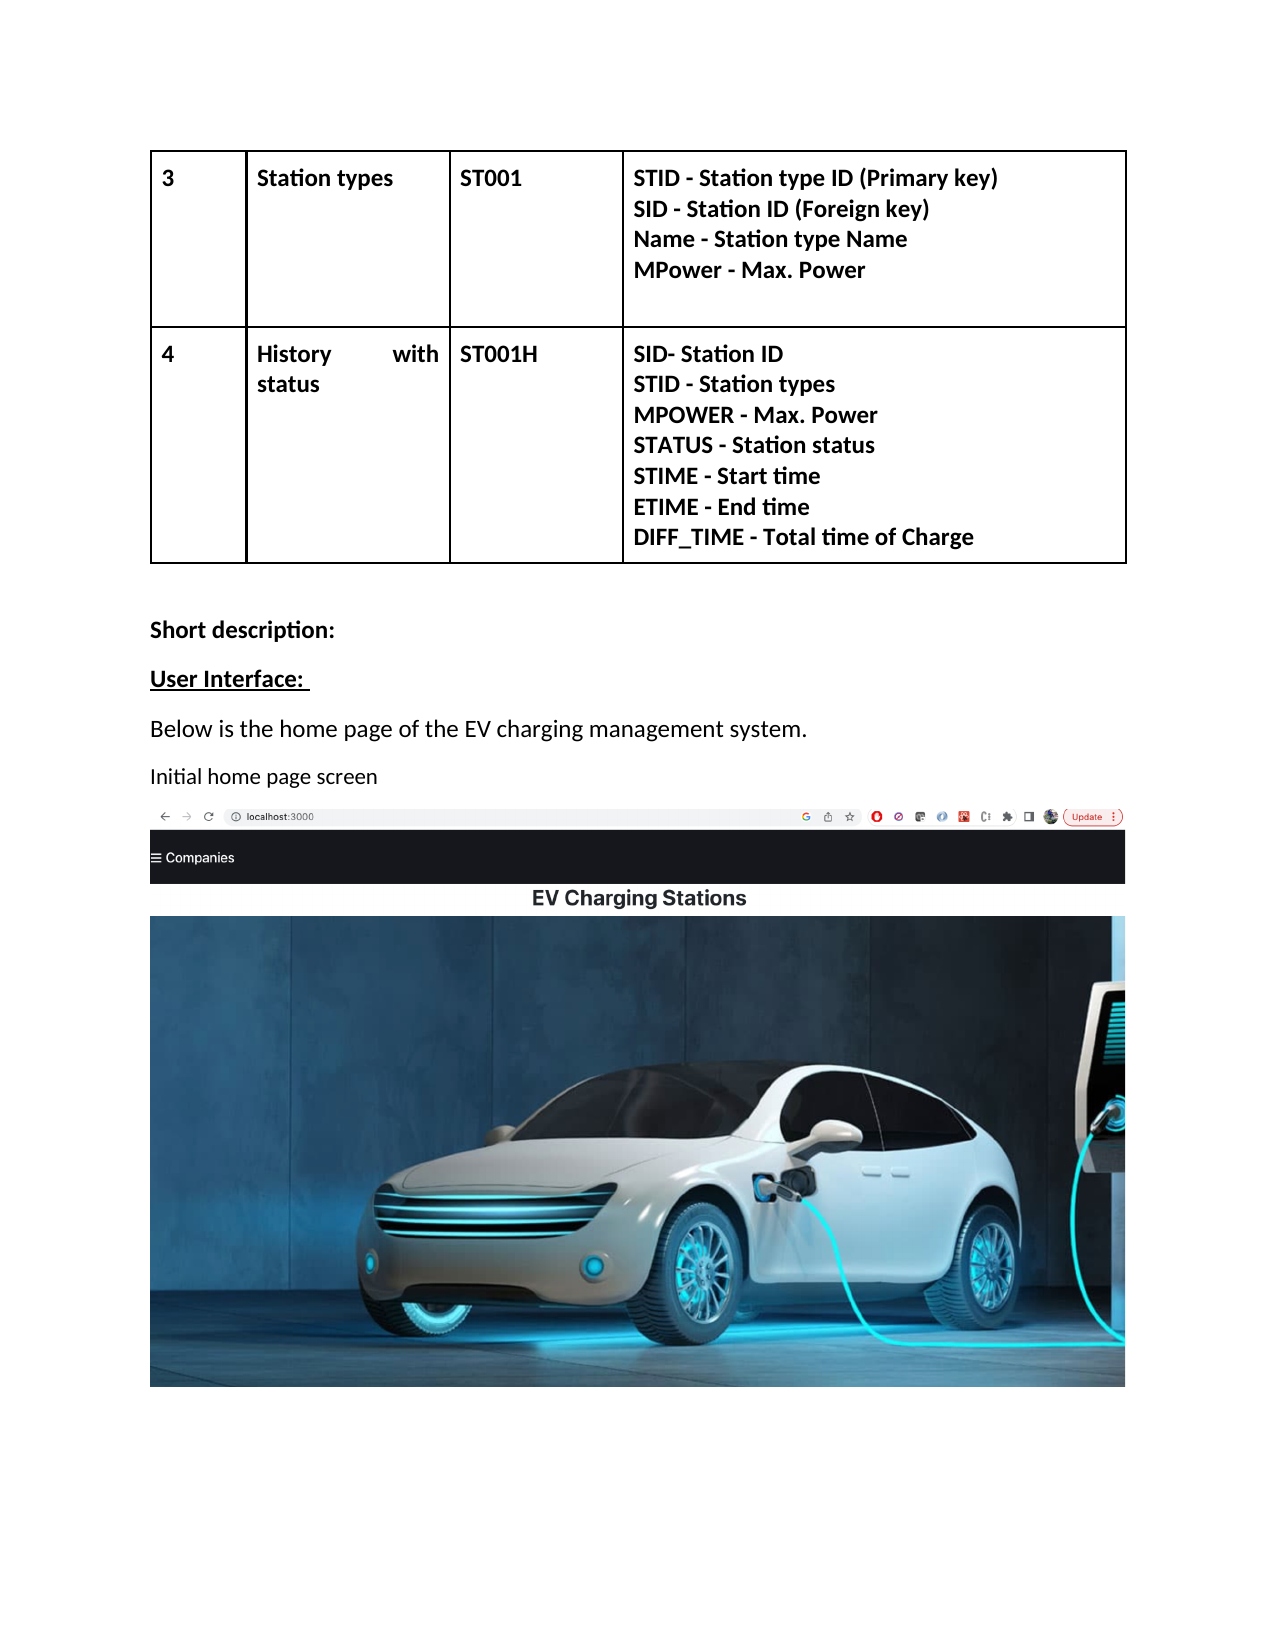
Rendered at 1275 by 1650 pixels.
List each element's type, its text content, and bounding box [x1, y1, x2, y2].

text User Interface: [150, 663, 1125, 694]
text Short description: [150, 614, 1125, 644]
table_cell Station types [248, 152, 449, 326]
table_cell STID - Station type ID (Primary key) SID - Station ID (Foreign key) Name - Station type Name MPower - Max. Power [624, 152, 1125, 326]
table_cell 3 [152, 152, 245, 326]
table_cell ST001 [451, 152, 622, 326]
picture [150, 809, 1125, 1387]
table_cell 4 [152, 328, 245, 562]
table_cell SID- Station ID STID - Station types MPOWER - Max. Power STATUS - Station status STIME - Start time ETIME - End time DIFF_TIME - Total time of Charge [624, 328, 1125, 562]
table_cell ST001H [451, 328, 622, 562]
text Initial home page screen [150, 762, 1125, 791]
text Below is the home page of the EV charging management system. [150, 713, 1125, 743]
table_cell History with status [248, 328, 449, 562]
